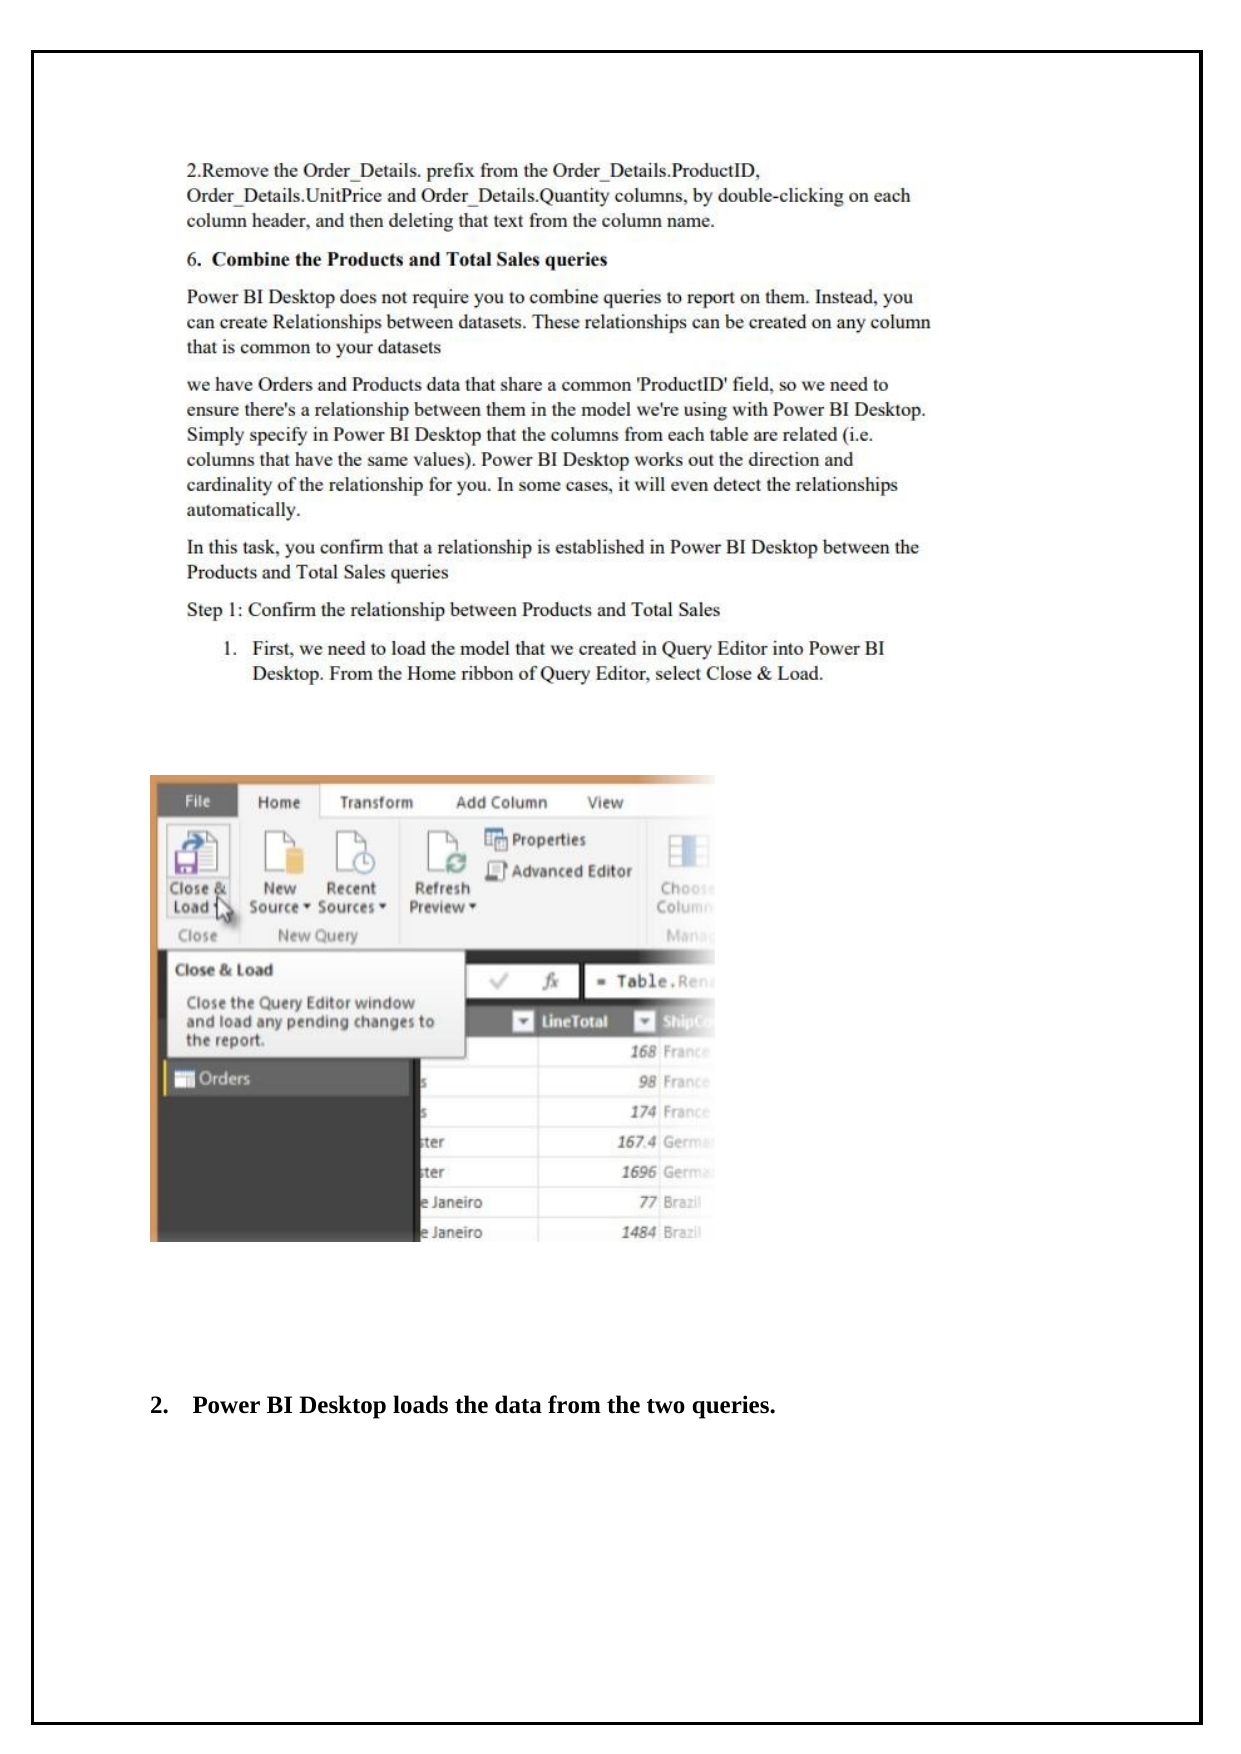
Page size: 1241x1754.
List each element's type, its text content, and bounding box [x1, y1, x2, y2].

picture [186, 162, 932, 685]
picture [150, 775, 715, 1242]
text 2. Power BI Desktop loads the data from the two queries. [150, 1390, 1199, 1418]
